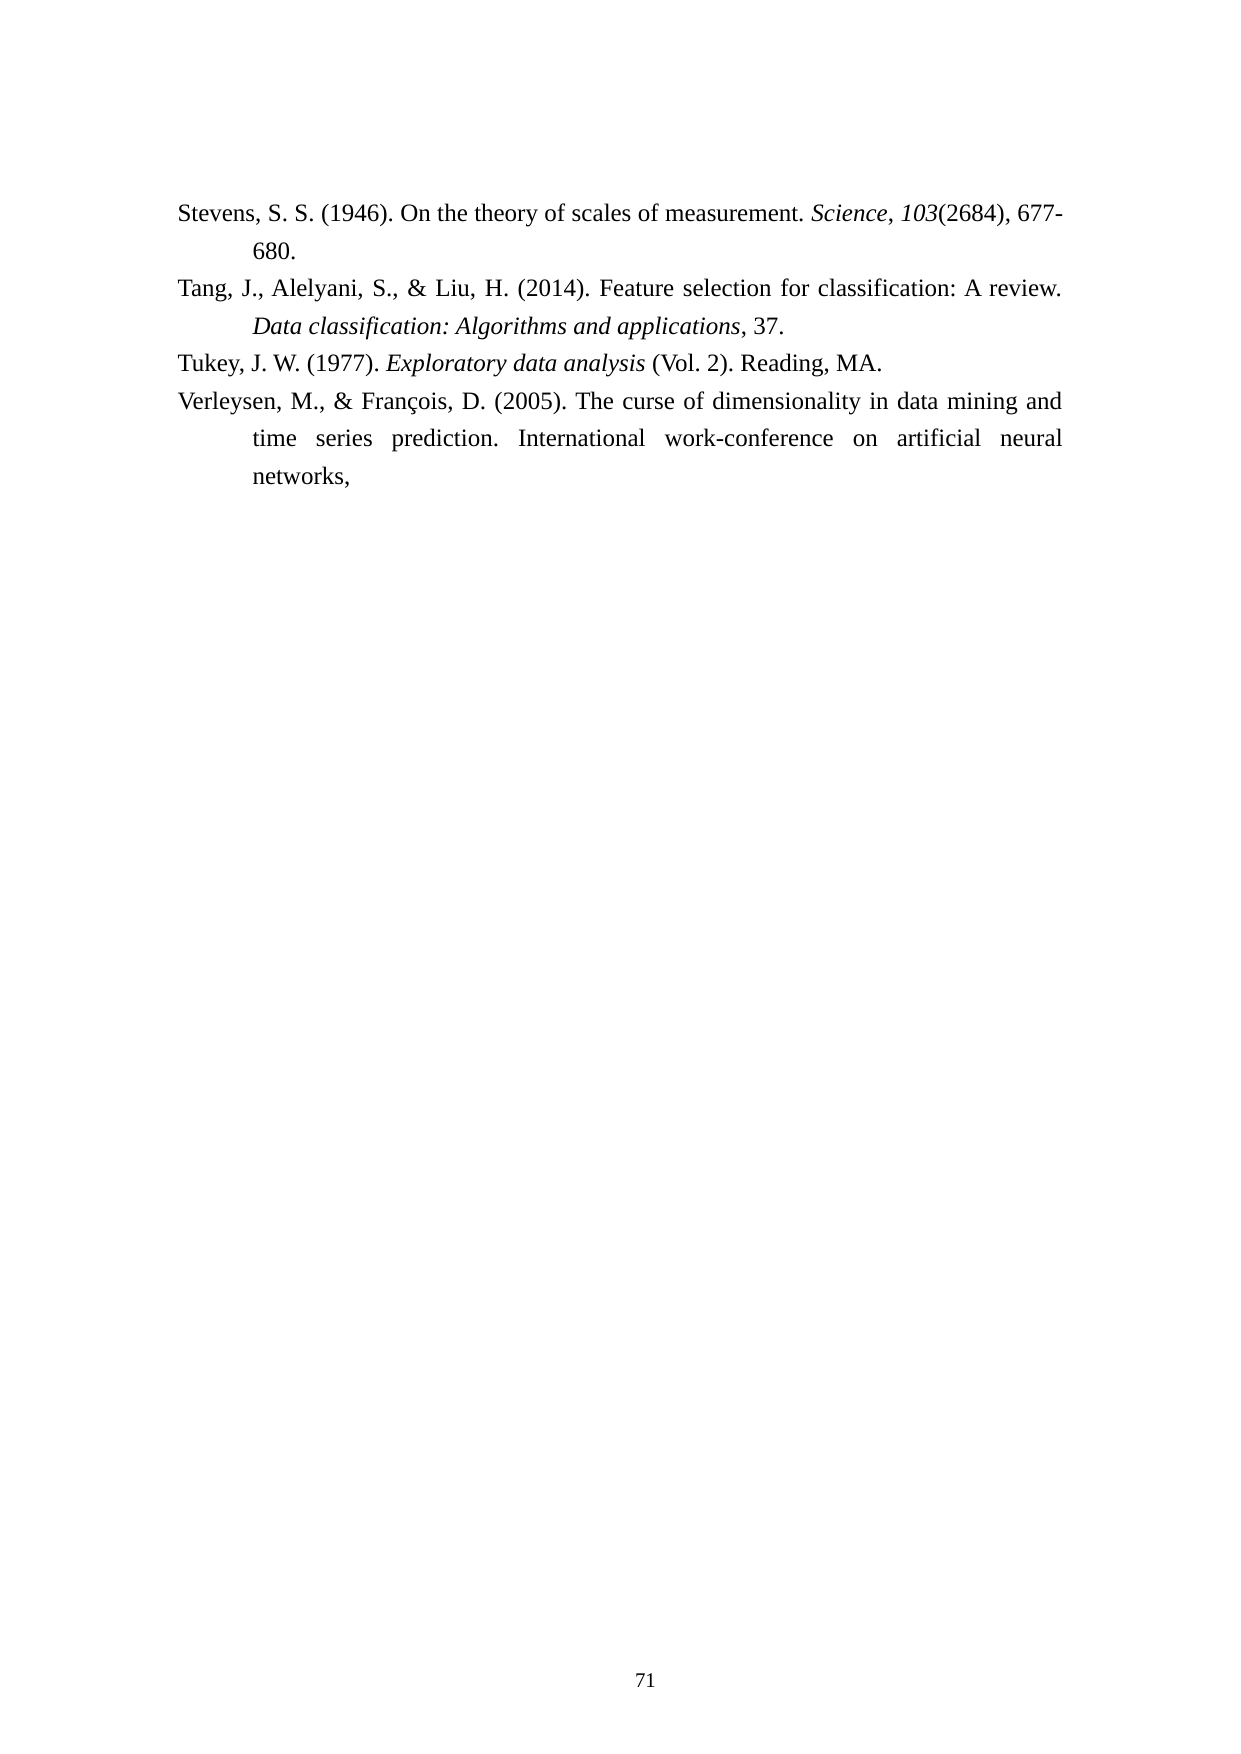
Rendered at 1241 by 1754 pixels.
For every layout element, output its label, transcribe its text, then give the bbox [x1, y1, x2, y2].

text Tang, J., Alelyani, S., & Liu, H. (2014). Feature selection for classification: A review. Data classification: Algorithms and applications, 37. [177, 269, 1063, 344]
text Stevens, S. S. (1946). On the theory of scales of measurement. Science, 103(2684), 677-680. [177, 194, 1063, 269]
text Tukey, J. W. (1977). Exploratory data analysis (Vol. 2). Reading, MA. [177, 344, 1063, 381]
text Verleysen, M., & François, D. (2005). The curse of dimensionality in data mining and time series prediction. International work-conference on artificial neural networks, [177, 381, 1063, 494]
